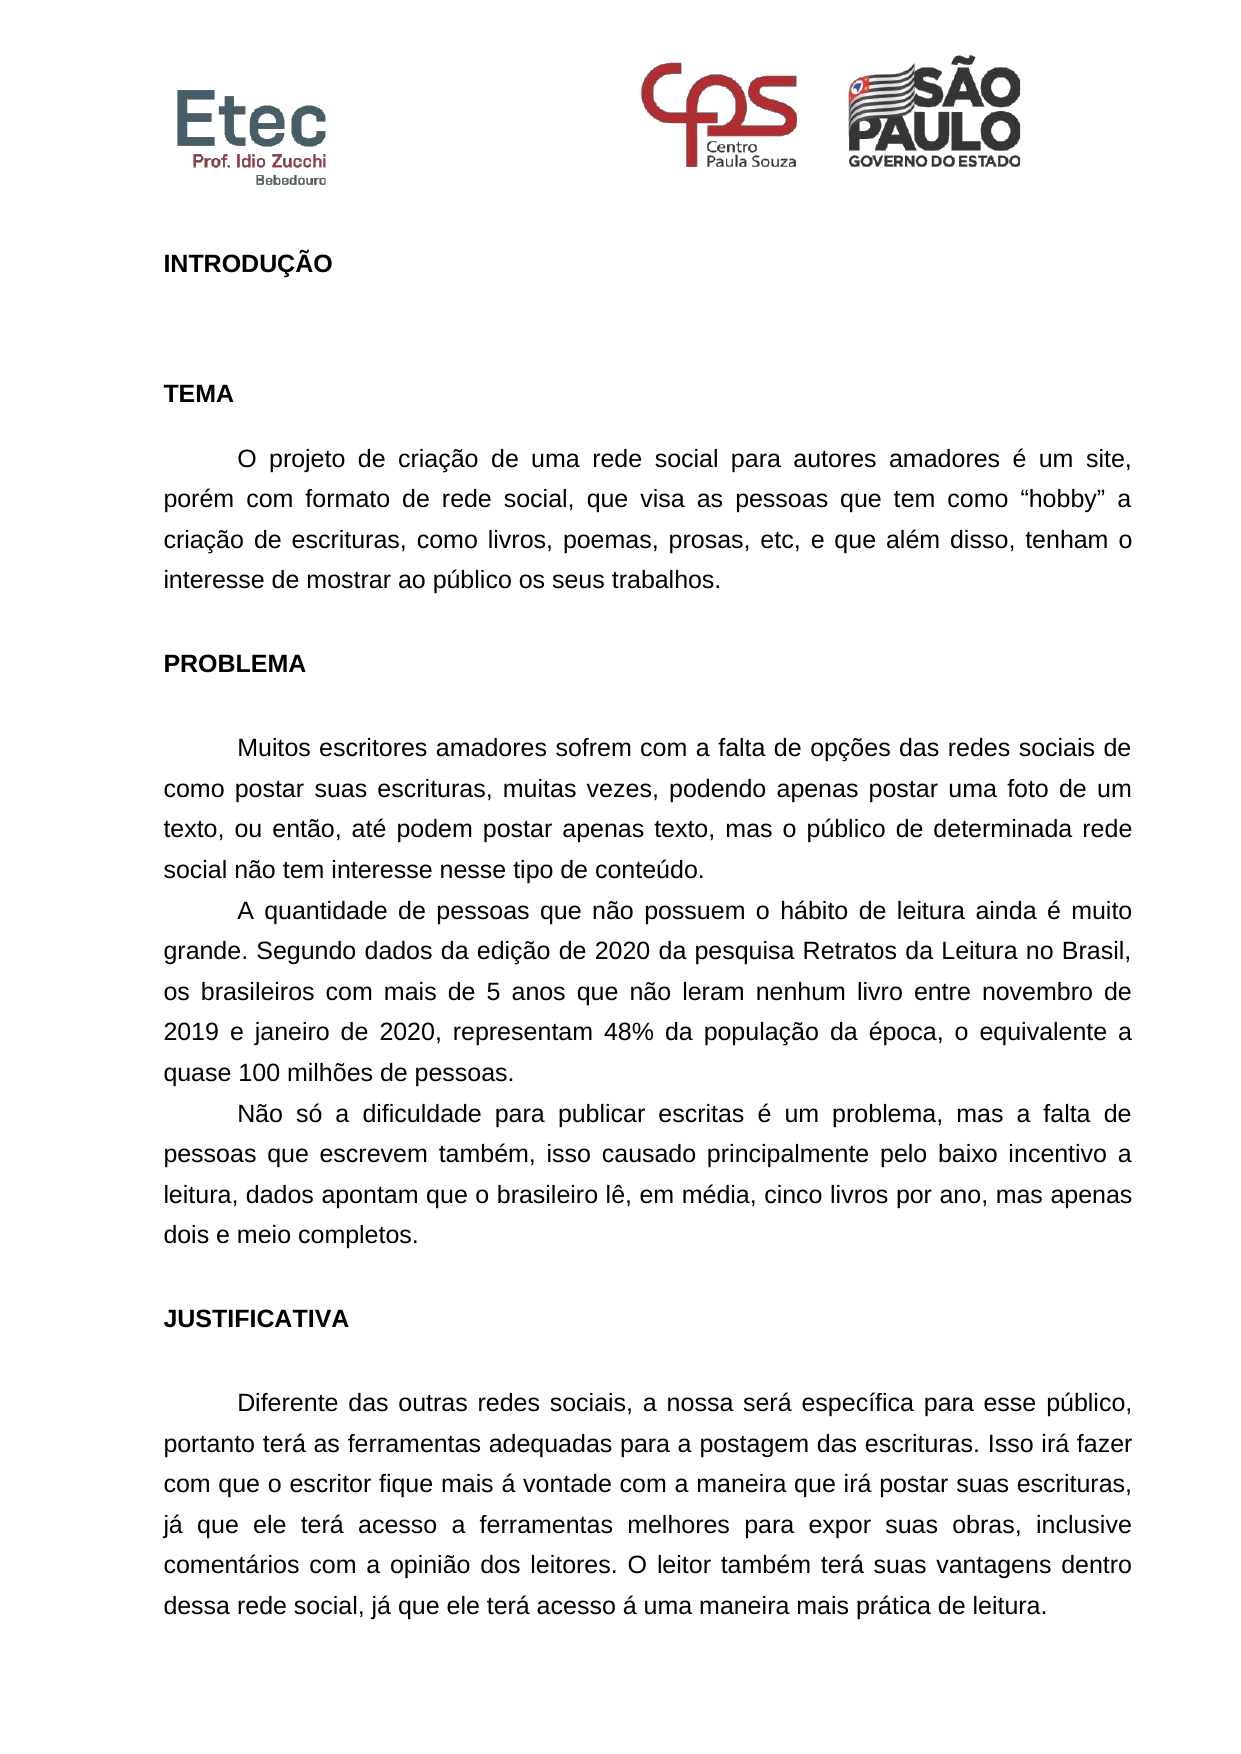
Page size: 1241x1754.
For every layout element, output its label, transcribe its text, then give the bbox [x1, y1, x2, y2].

text Não só a dificuldade para publicar escritas é um problema, mas a falta de pessoas que escrevem também, isso causado principalmente pelo baixo incentivo a leitura, dados apontam que o brasileiro lê, em média, cinco livros por ano, mas apenas dois e meio completos. [163, 1099, 1134, 1249]
text Muitos escritores amadores sofrem com a falta de opções das redes sociais de como postar suas escrituras, muitas vezes, podendo apenas postar uma foto de um texto, ou então, até podem postar apenas texto, mas o público de determinada rede social não tem interesse nesse tipo de conteúdo. [163, 733, 1134, 884]
text Diferente das outras redes sociais, a nossa será específica para esse público, portanto terá as ferramentas adequadas para a postagem das escrituras. Isso irá fazer com que o escritor fique mais á vontade com a maneira que irá postar suas escrituras, já que ele terá acesso a ferramentas melhores para expor suas obras, inclusive comentários com a opinião dos leitores. O leitor também terá suas vantagens dentro dessa rede social, já que ele terá acesso á uma maneira mais prática de leitura. [163, 1388, 1134, 1619]
subtitle JUSTIFICATIVA [163, 1304, 1134, 1333]
text O projeto de criação de uma rede social para autores amadores é um site, porém com formato de rede social, que visa as pessoas que tem como “hobby” a criação de escrituras, como livros, poemas, prosas, etc, e que além disso, tenham o interesse de mostrar ao público os seus trabalhos. [163, 444, 1134, 594]
subtitle PROBLEMA [163, 649, 1134, 678]
subtitle INTRODUÇÃO [163, 249, 1134, 278]
subtitle TEMA [163, 379, 1134, 408]
picture [641, 55, 1021, 167]
text A quantidade de pessoas que não possuem o hábito de leitura ainda é muito grande. Segundo dados da edição de 2020 da pesquisa Retratos da Leitura no Brasil, os brasileiros com mais de 5 anos que não leram nenhum livro entre novembro de 2019 e janeiro de 2020, representam 48% da população da época, o equivalente a quase 100 milhões de pessoas. [163, 896, 1134, 1087]
picture [177, 90, 326, 185]
